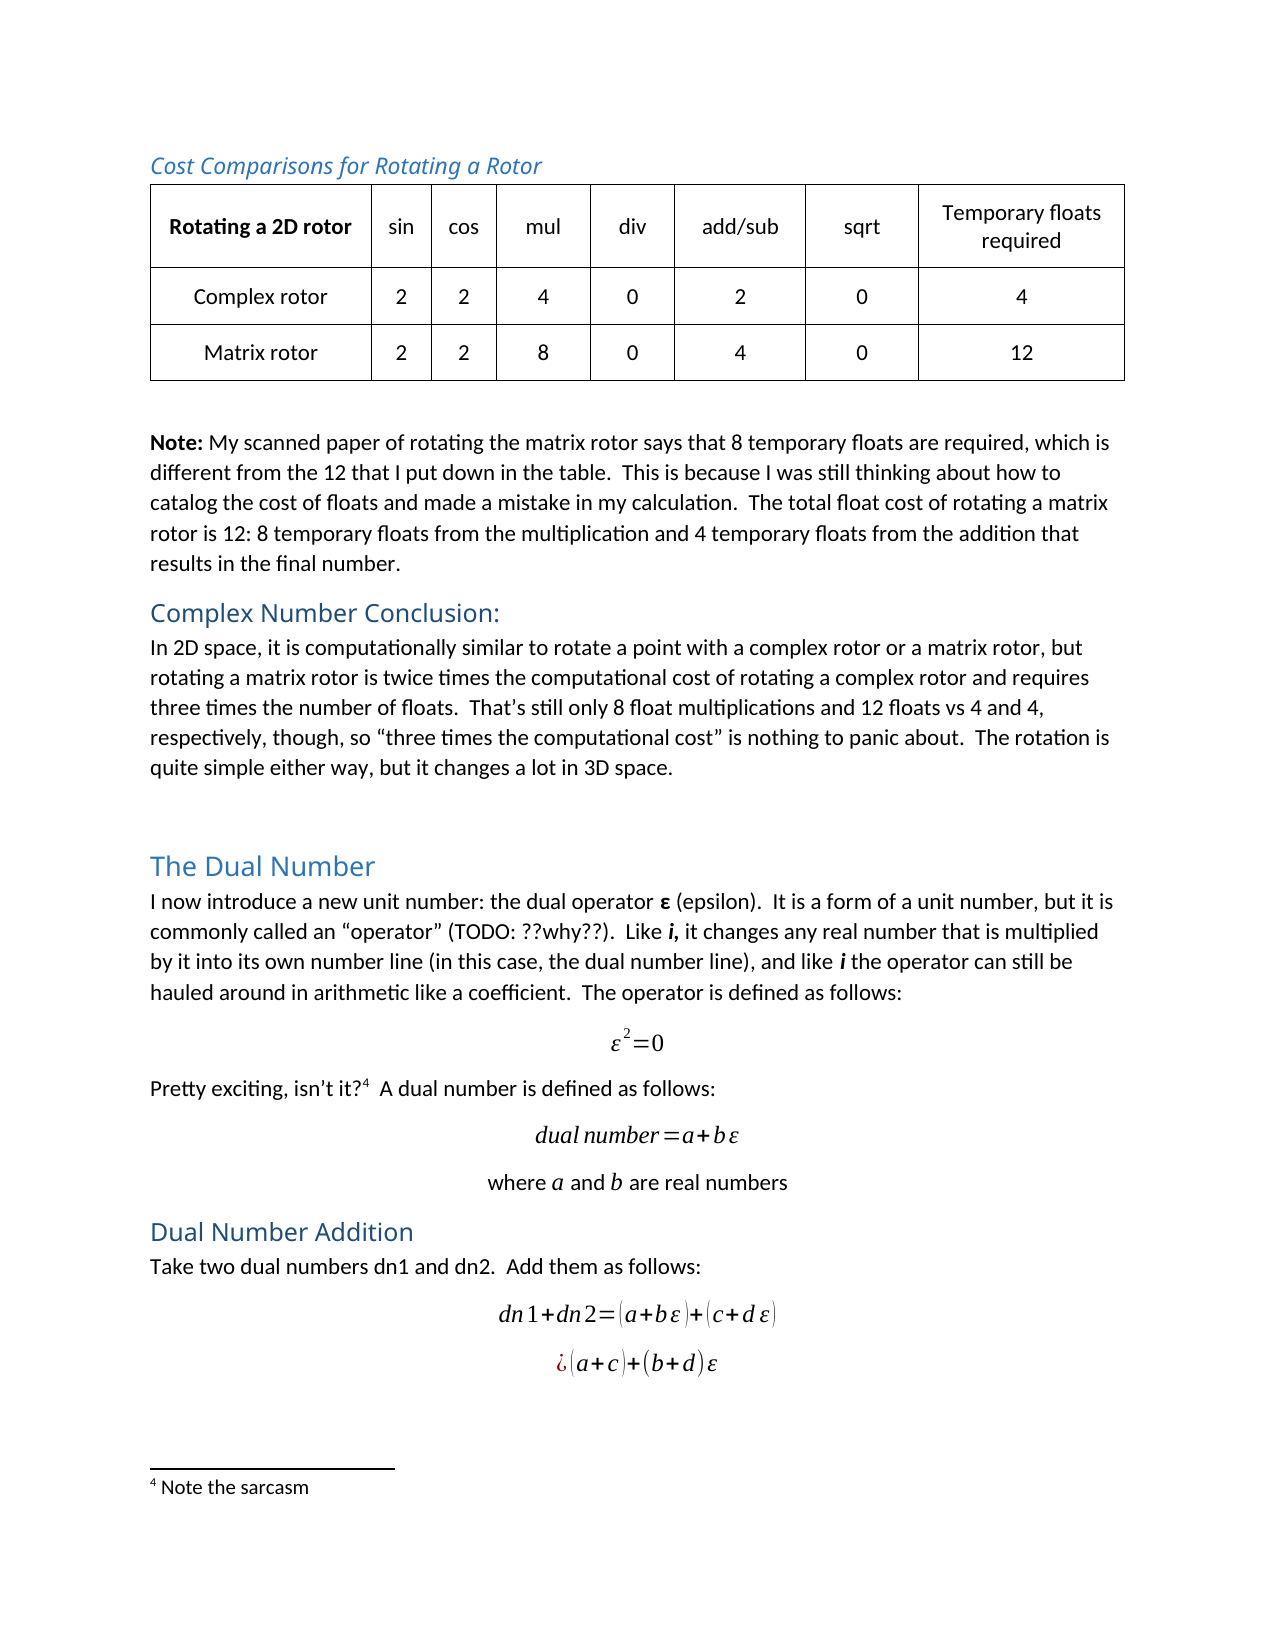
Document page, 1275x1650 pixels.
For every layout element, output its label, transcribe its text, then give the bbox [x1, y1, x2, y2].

text Note: My scanned paper of rotating the matrix rotor says that 8 temporary floats are required, which is different from the 12 that I put down in the table. This is because I was still thinking about how to catalog the cost of floats and made a mistake in my calculation. The total float cost of rotating a matrix rotor is 12: 8 temporary floats from the multiplication and 4 temporary floats from the addition that results in the final number. [150, 428, 1125, 577]
table_cell 4 [497, 268, 590, 324]
table_cell 2 [372, 325, 431, 380]
table_header Temporary floats required [919, 185, 1124, 267]
table_cell 2 [432, 268, 496, 324]
text In 2D space, it is computationally similar to rotate a point with a complex rotor or a matrix rotor, but rotating a matrix rotor is twice times the computational cost of rotating a complex rotor and requires three times the number of floats. That’s still only 8 float multiplications and 12 floats vs 4 and 4, respectively, though, so “three times the computational cost” is nothing to panic about. The rotation is quite simple either way, but it changes a lot in 3D space. [150, 633, 1125, 781]
table_cell 2 [432, 325, 496, 380]
table_cell 4 [675, 325, 805, 380]
subtitle Complex Number Conclusion: [150, 596, 1125, 630]
table_cell Complex rotor [151, 268, 371, 324]
table_cell 2 [372, 268, 431, 324]
table_header sqrt [806, 185, 918, 267]
table_cell Matrix rotor [151, 325, 371, 380]
table_header mul [497, 185, 590, 267]
table_cell 0 [806, 325, 918, 380]
subtitle Dual Number Addition [150, 1215, 1125, 1249]
subtitle The Dual Number [150, 847, 1125, 884]
table_cell 2 [675, 268, 805, 324]
table_cell 4 [919, 268, 1124, 324]
table_cell 8 [497, 325, 590, 380]
text Pretty exciting, isn’t it? A dual number is defined as follows: [150, 1074, 1125, 1102]
table_cell 12 [919, 325, 1124, 380]
table_header sin [372, 185, 431, 267]
text where and are real numbers [150, 1168, 1125, 1196]
table_cell 0 [591, 268, 674, 324]
text Take two dual numbers dn1 and dn2. Add them as follows: [150, 1252, 1125, 1280]
table_cell 0 [806, 268, 918, 324]
subtitle Cost Comparisons for Rotating a Rotor [150, 150, 1125, 181]
table_header div [591, 185, 674, 267]
table_header cos [432, 185, 496, 267]
table_cell 0 [591, 325, 674, 380]
table_header Rotating a 2D rotor [151, 185, 371, 267]
text I now introduce a new unit number: the dual operator ε (epsilon). It is a form of a unit number, but it is commonly called an “operator” (TODO: ??why??). Like i, it changes any real number that is multiplied by it into its own number line (in this case, the dual number line), and like i the operator can still be hauled around in arithmetic like a coefficient. The operator is defined as follows: [150, 887, 1125, 1006]
table_header add/sub [675, 185, 805, 267]
